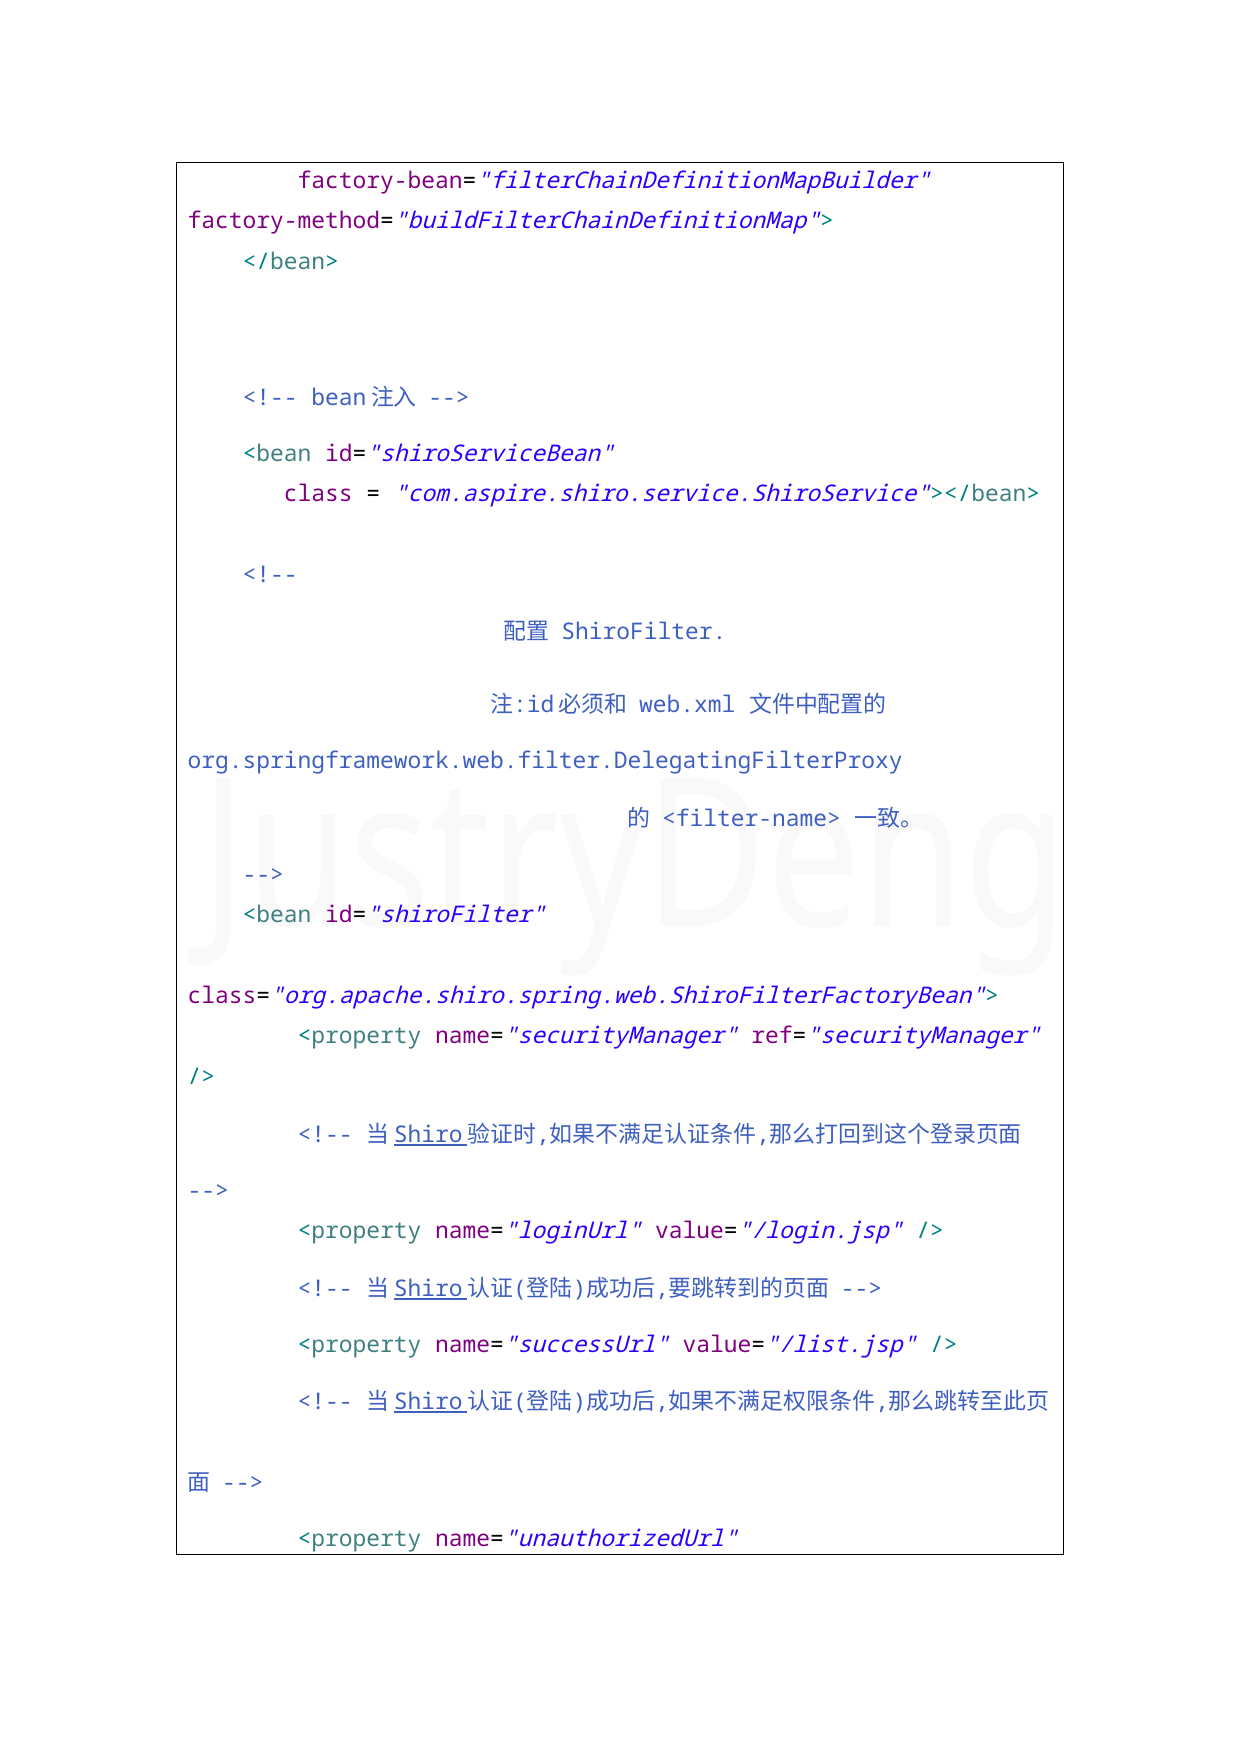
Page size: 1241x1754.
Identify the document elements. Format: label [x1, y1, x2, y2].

table_header [177, 163, 1063, 1554]
